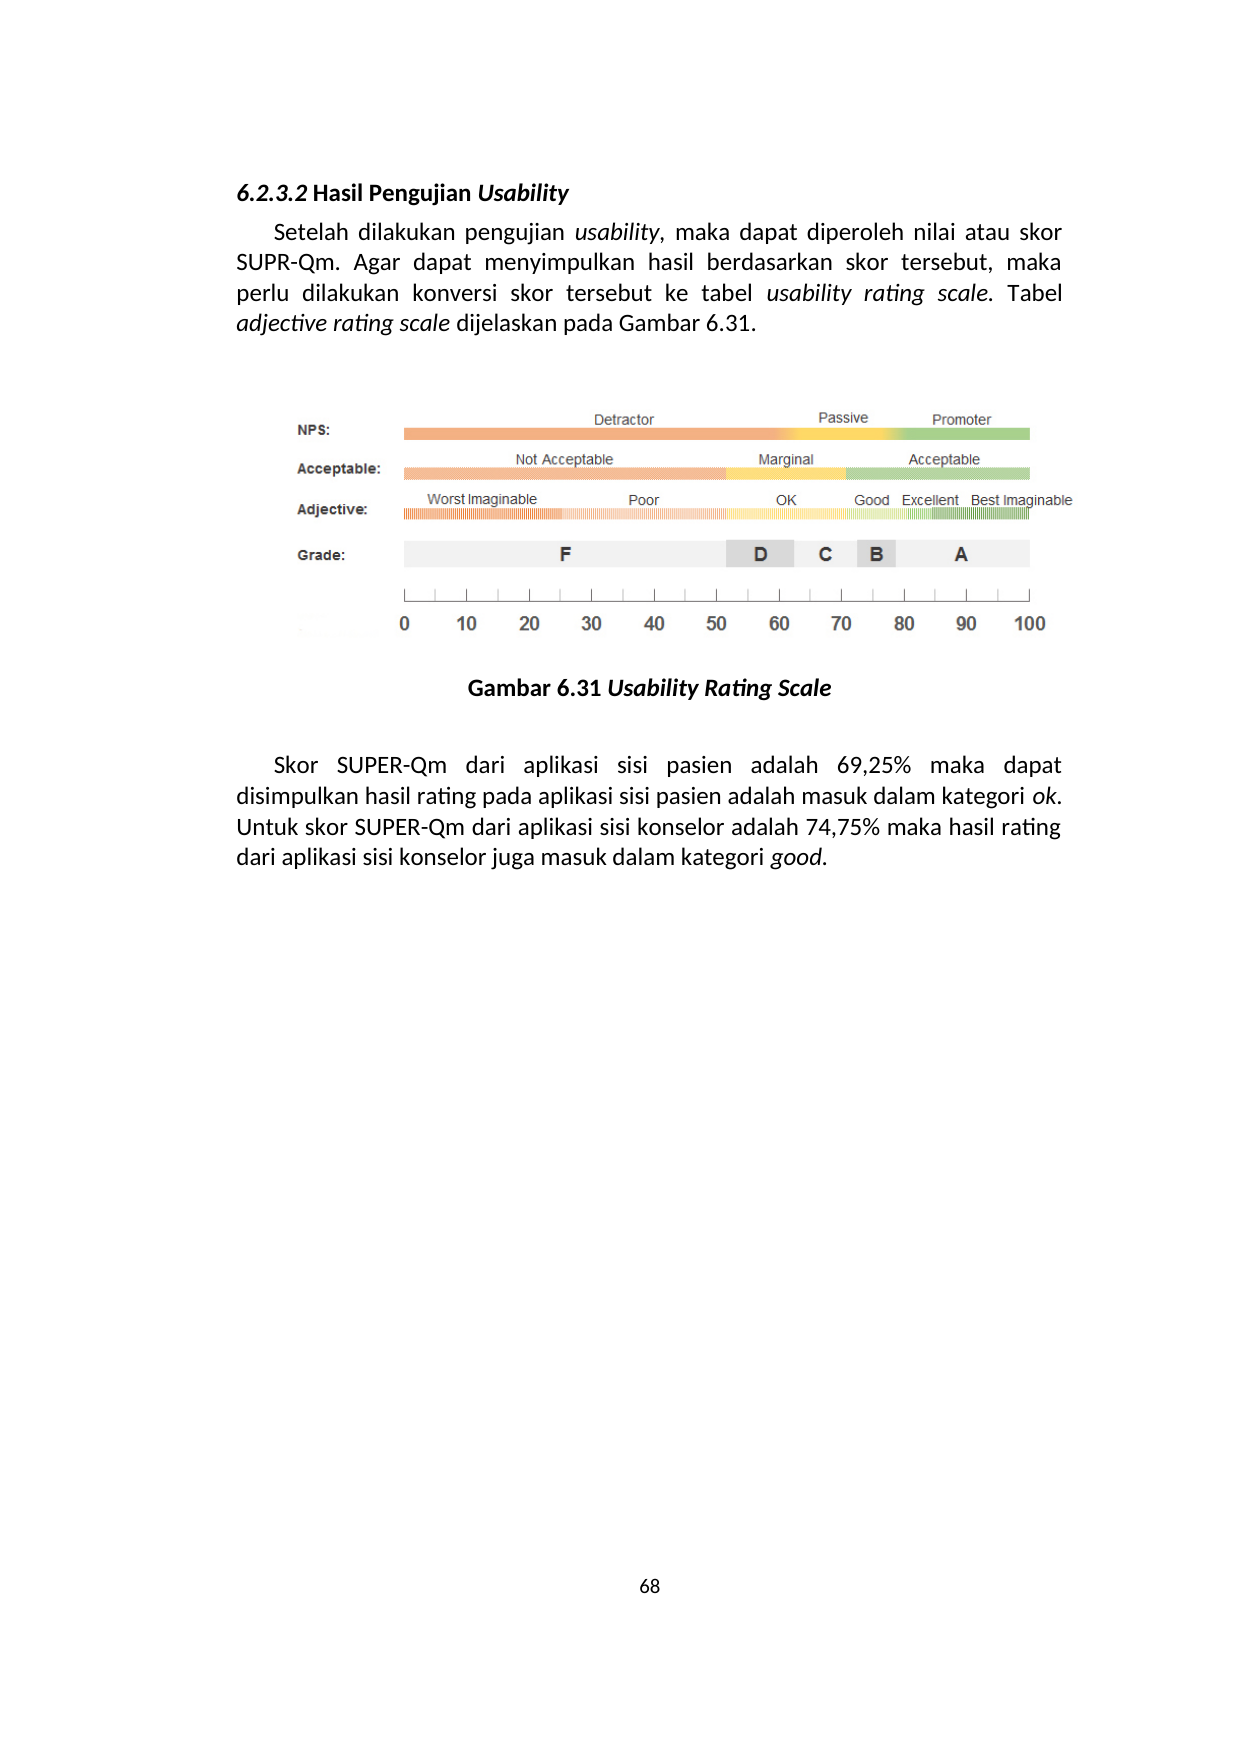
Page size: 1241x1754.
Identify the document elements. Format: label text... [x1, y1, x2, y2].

subtitle Hasil Pengujian Usability [236, 177, 1063, 208]
text Skor SUPER-Qm dari aplikasi sisi pasien adalah 69,25% maka dapat disimpulkan hasil rating pada aplikasi sisi pasien adalah masuk dalam kategori ok. Untuk skor SUPER-Qm dari aplikasi sisi konselor adalah 74,75% maka hasil rating dari aplikasi sisi konselor juga masuk dalam kategori good. [236, 750, 1063, 872]
picture [273, 385, 1101, 664]
